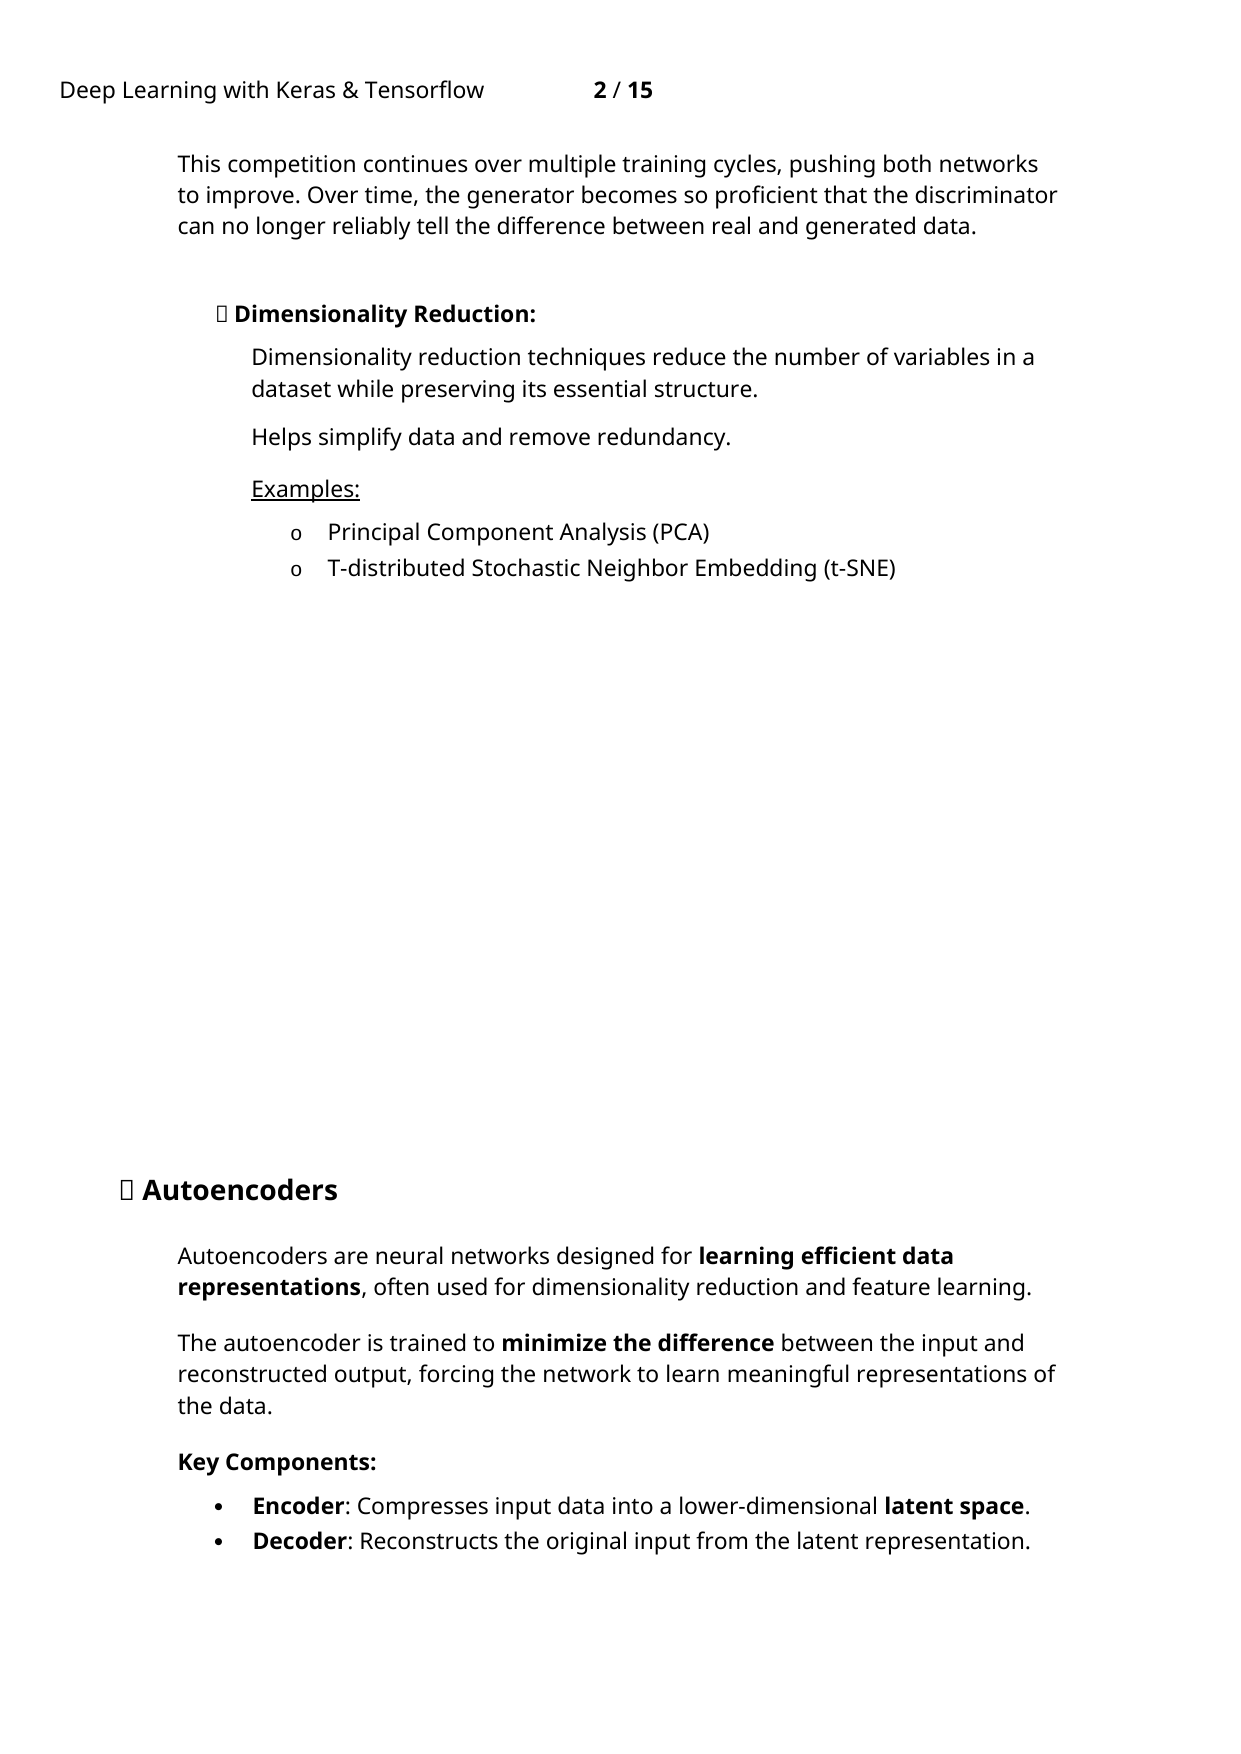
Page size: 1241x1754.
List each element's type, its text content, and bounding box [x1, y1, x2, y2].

list T-distributed Stochastic Neighbor Embedding (t-SNE) [290, 552, 1063, 583]
list Decoder: Reconstructs the original input from the latent representation. [215, 1525, 1063, 1556]
subtitle 🔹 Autoencoders [118, 1171, 1063, 1209]
list Principal Component Analysis (PCA) [290, 516, 1063, 548]
text Dimensionality reduction techniques reduce the number of variables in a dataset while preserving its essential structure. [251, 341, 1063, 404]
text The autoencoder is trained to minimize the difference between the input and reconstructed output, forcing the network to learn meaningful representations of the data. [177, 1327, 1063, 1421]
list Encoder: Compresses input data into a lower-dimensional latent space. [215, 1489, 1063, 1521]
text 🔧 Dimensionality Reduction: [215, 298, 1063, 329]
text Key Components: [177, 1446, 1063, 1477]
text Examples: [251, 473, 1063, 504]
text This competition continues over multiple training cycles, pushing both networks to improve. Over time, the generator becomes so proficient that the discriminator can no longer reliably tell the difference between real and generated data. [177, 148, 1063, 241]
text Helps simplify data and remove redundancy. [251, 421, 1063, 452]
text Autoencoders are neural networks designed for learning efficient data representations, often used for dimensionality reduction and feature learning. [177, 1239, 1063, 1302]
